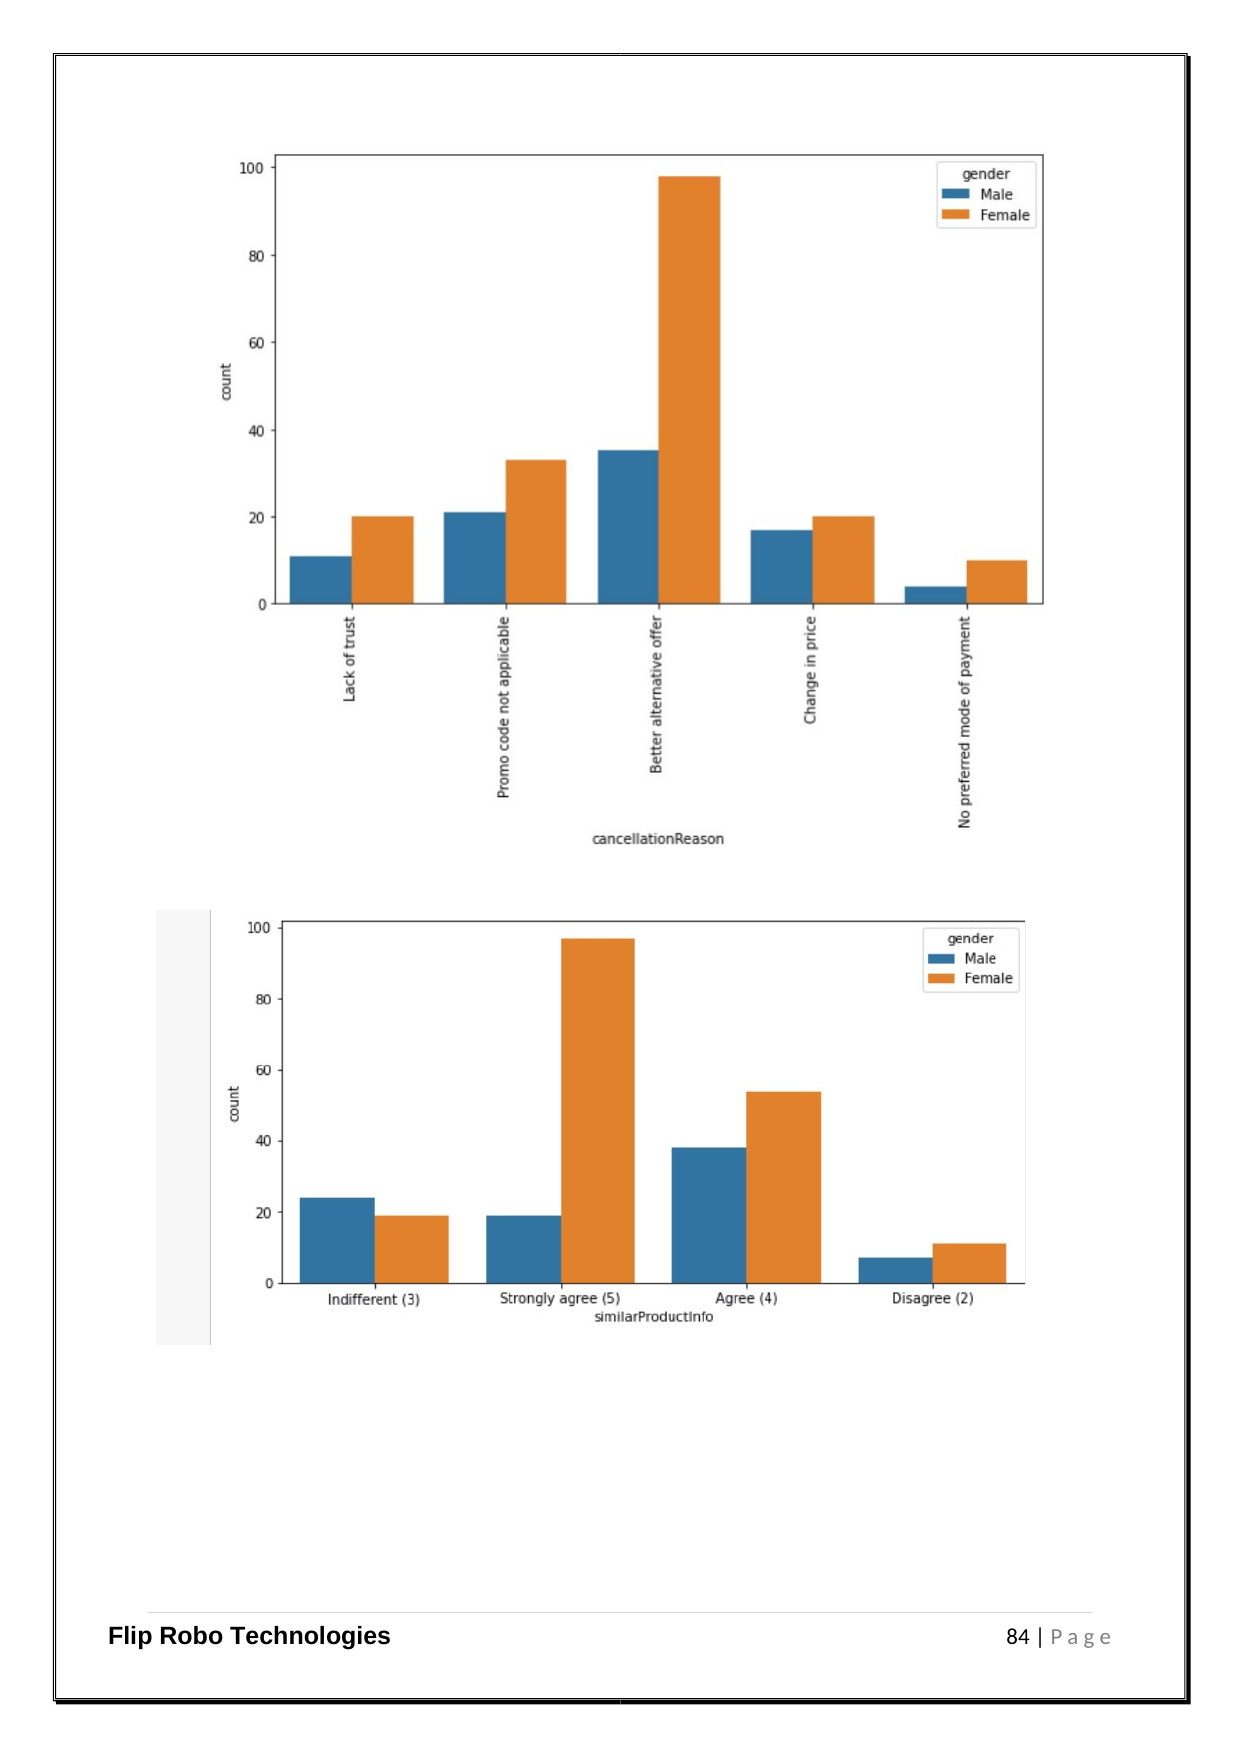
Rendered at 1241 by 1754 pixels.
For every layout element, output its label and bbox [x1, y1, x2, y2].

picture [219, 147, 1096, 845]
picture [155, 910, 1026, 1345]
